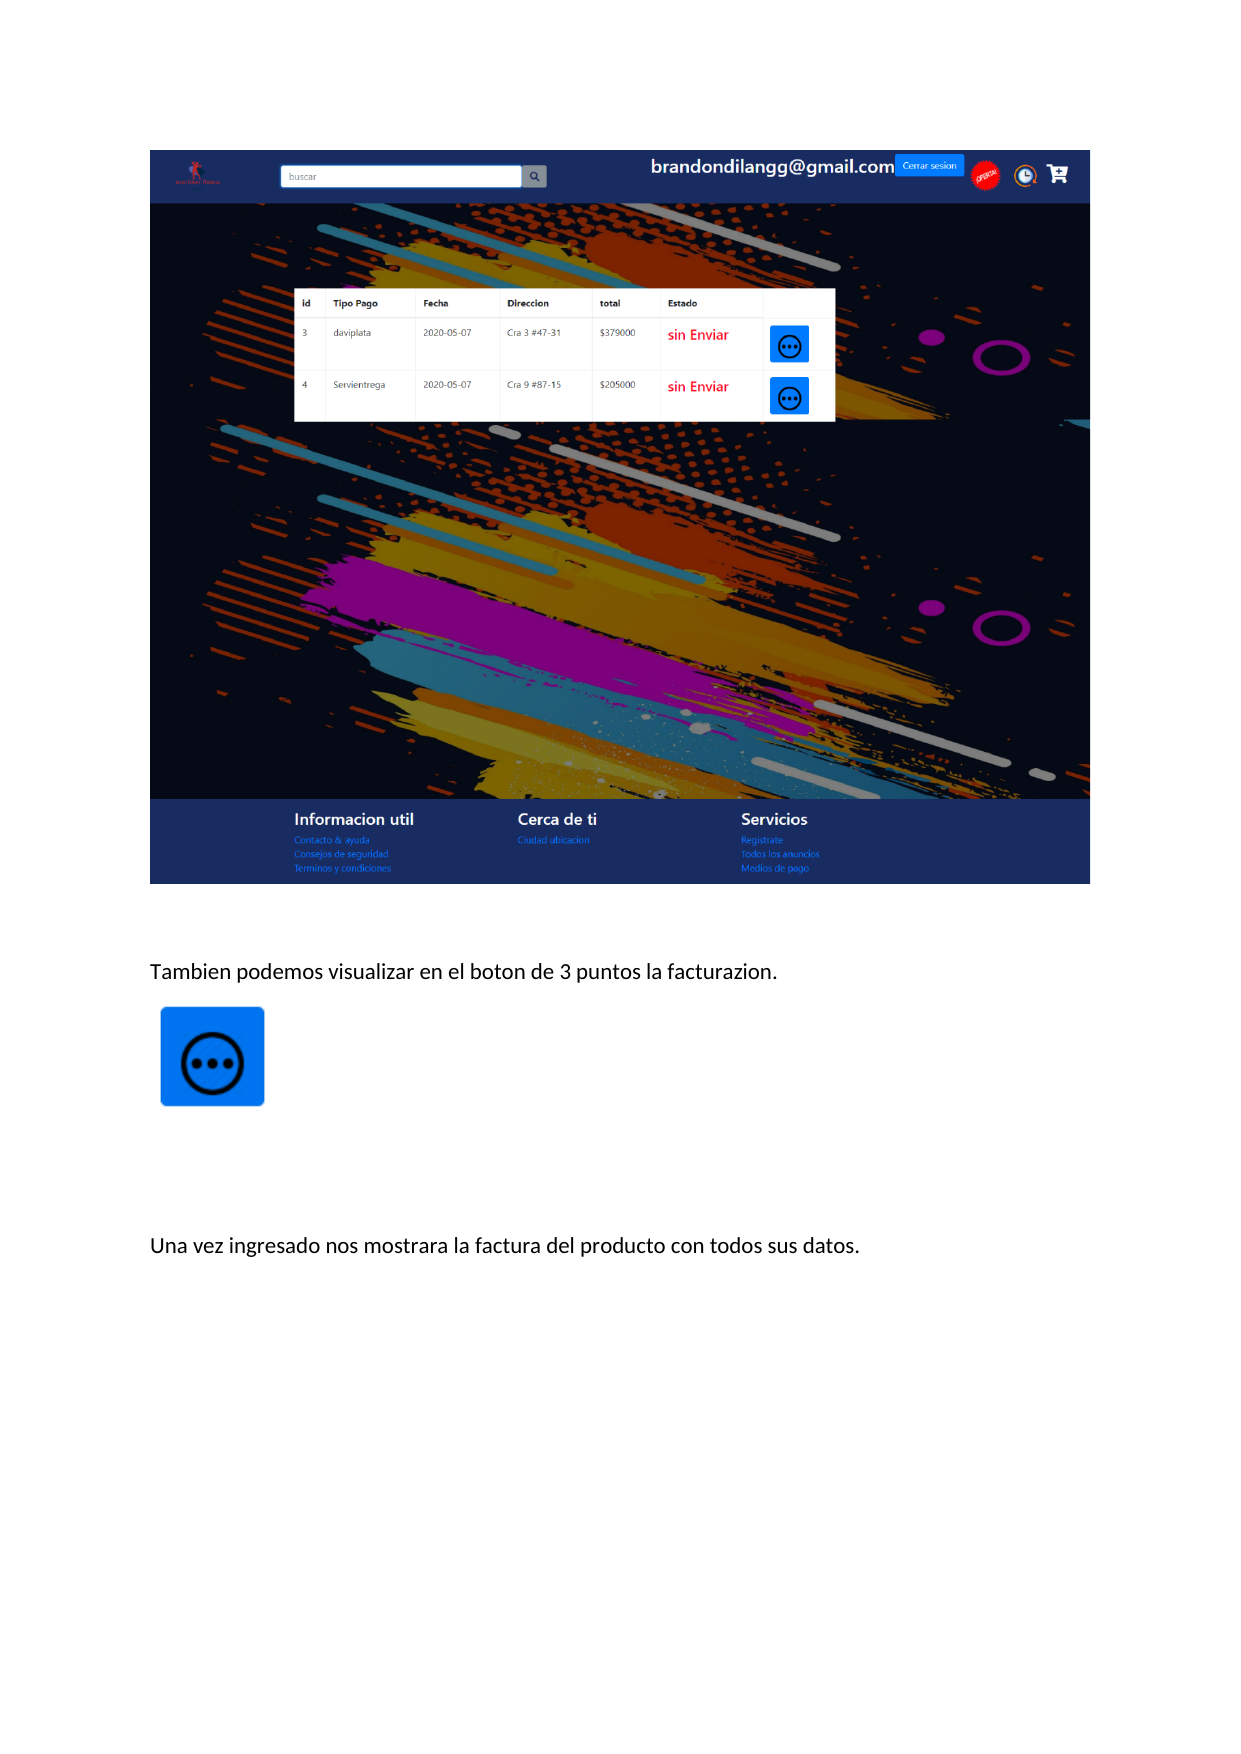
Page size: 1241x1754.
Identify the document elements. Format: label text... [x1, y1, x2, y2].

picture [150, 150, 1091, 884]
text Una vez ingresado nos mostrara la factura del producto con todos sus datos. [150, 1231, 1090, 1259]
picture [150, 1004, 285, 1119]
text Tambien podemos visualizar en el boton de 3 puntos la facturazion. [150, 957, 1090, 985]
